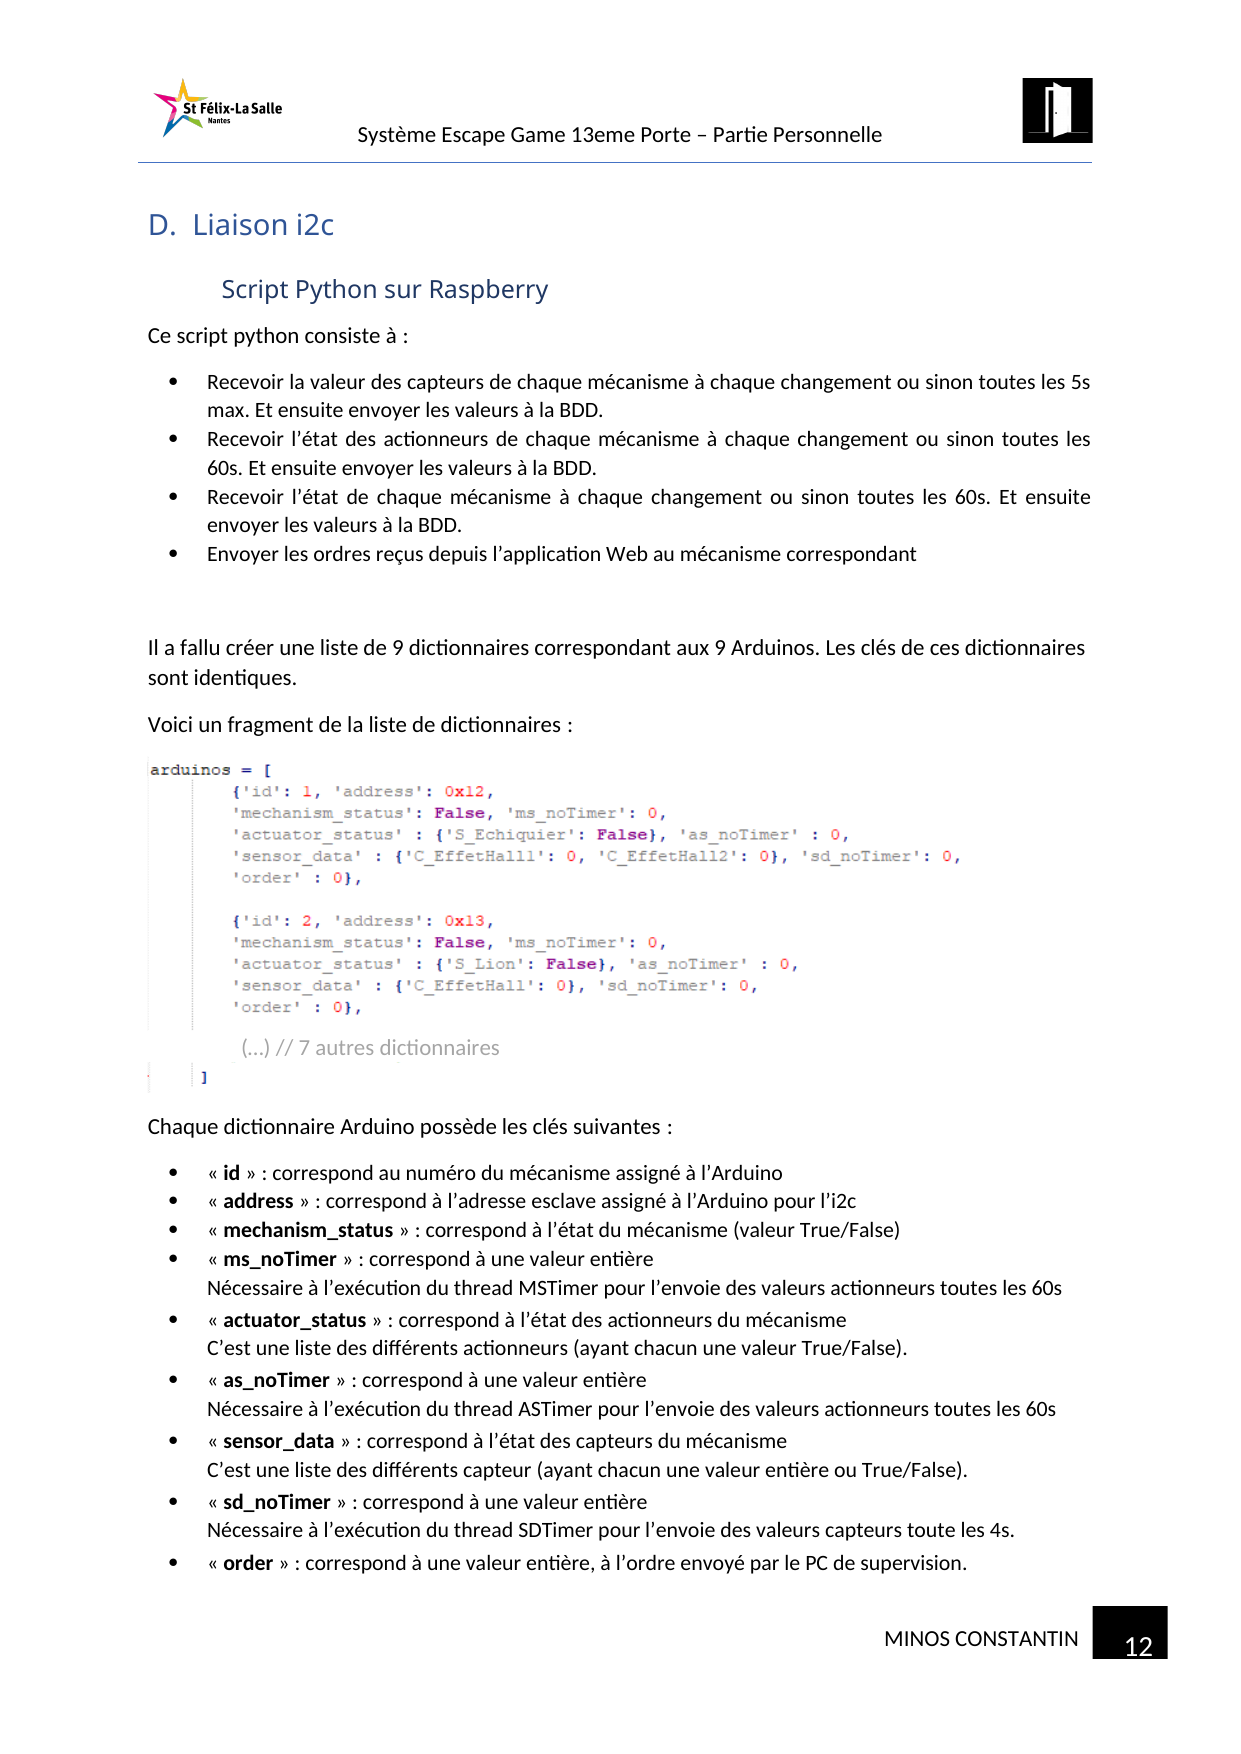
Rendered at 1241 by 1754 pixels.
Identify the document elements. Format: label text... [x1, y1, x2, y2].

text Voici un fragment de la liste de dictionnaires : [148, 710, 1092, 738]
list « id » : correspond au numéro du mécanisme assigné à l’Arduino [169, 1159, 1092, 1185]
list « address » : correspond à l’adresse esclave assigné à l’Arduino pour l’i2c [169, 1187, 1092, 1214]
text Ce script python consiste à : [148, 321, 1092, 349]
list « ms_noTimer » : correspond à une valeur entière [169, 1245, 1092, 1272]
picture [147, 756, 976, 1031]
list C’est une liste des différents actionneurs (ayant chacun une valeur True/False). [207, 1334, 1092, 1361]
text Chaque dictionnaire Arduino possède les clés suivantes : [148, 1112, 1092, 1140]
text Il a fallu créer une liste de 9 dictionnaires correspondant aux 9 Arduinos. Les clés de ces dictionnaires sont identiques. [148, 633, 1092, 691]
list « actuator_status » : correspond à l’état des actionneurs du mécanisme [169, 1306, 1092, 1332]
list « order » : correspond à une valeur entière, à l’ordre envoyé par le PC de supervision. [169, 1549, 1092, 1575]
list C’est une liste des différents capteur (ayant chacun une valeur entière ou True/False). [207, 1456, 1092, 1483]
picture [147, 1062, 1038, 1093]
list Recevoir la valeur des capteurs de chaque mécanisme à chaque changement ou sinon toutes les 5s max. Et ensuite envoyer les valeurs à la BDD. [169, 368, 1092, 423]
subtitle Liaison i2c [148, 204, 1092, 243]
subtitle Script Python sur Raspberry [221, 272, 1092, 306]
list Recevoir l’état de chaque mécanisme à chaque changement ou sinon toutes les 60s. Et ensuite envoyer les valeurs à la BDD. [169, 483, 1092, 538]
list « mechanism_status » : correspond à l’état du mécanisme (valeur True/False) [169, 1216, 1092, 1243]
list Envoyer les ordres reçus depuis l’application Web au mécanisme correspondant [169, 540, 1092, 567]
list Recevoir l’état des actionneurs de chaque mécanisme à chaque changement ou sinon toutes les 60s. Et ensuite envoyer les valeurs à la BDD. [169, 425, 1092, 481]
list « sd_noTimer » : correspond à une valeur entière [169, 1488, 1092, 1514]
list Nécessaire à l’exécution du thread MSTimer pour l’envoie des valeurs actionneurs toutes les 60s [207, 1274, 1092, 1300]
picture [1022, 78, 1093, 143]
list « sensor_data » : correspond à l’état des capteurs du mécanisme [169, 1427, 1092, 1454]
picture [147, 73, 290, 142]
list Nécessaire à l’exécution du thread SDTimer pour l’envoie des valeurs capteurs toute les 4s. [207, 1517, 1092, 1543]
list Nécessaire à l’exécution du thread ASTimer pour l’envoie des valeurs actionneurs toutes les 60s [207, 1395, 1092, 1422]
list « as_noTimer » : correspond à une valeur entière [169, 1366, 1092, 1393]
